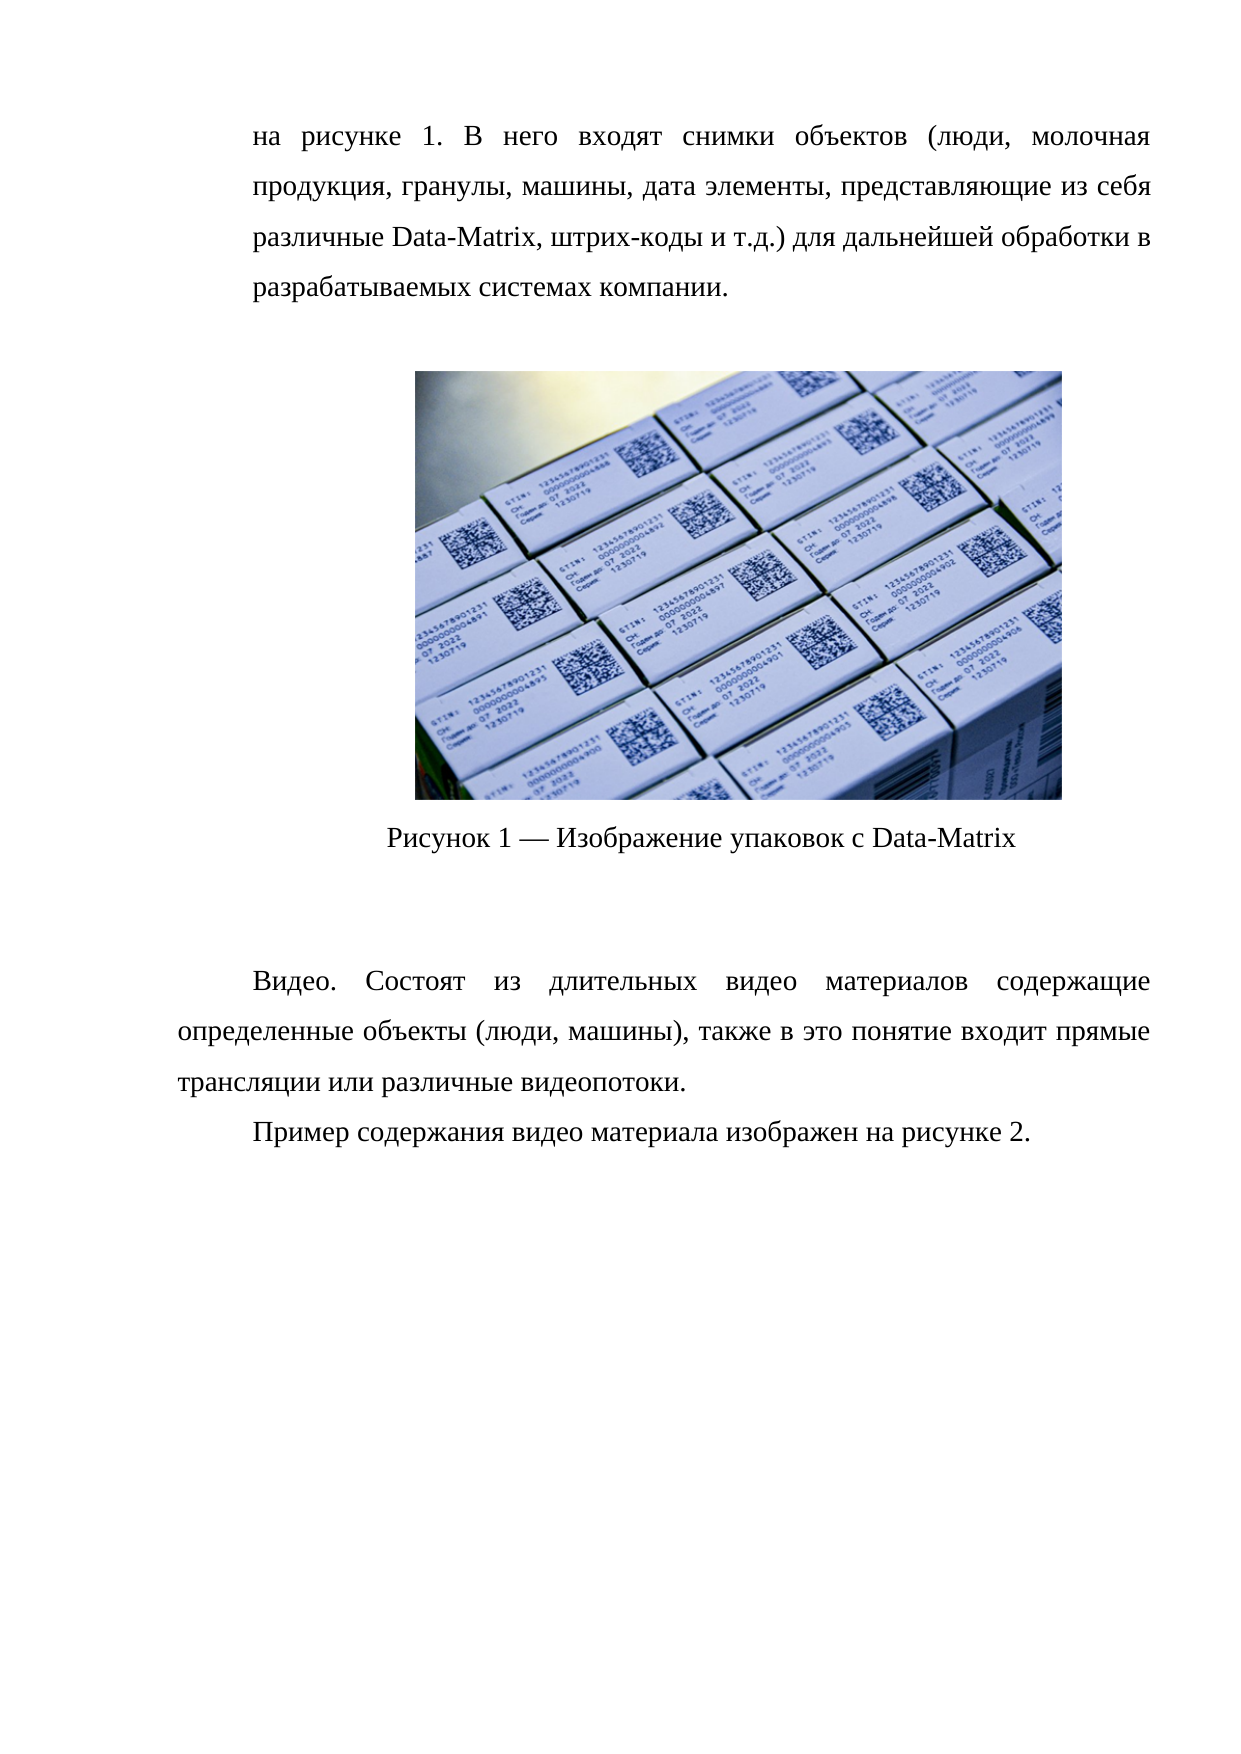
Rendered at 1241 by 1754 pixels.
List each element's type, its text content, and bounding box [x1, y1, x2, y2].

picture [413, 369, 1064, 802]
text Рисунок 1 — Изображение упаковок с Data-Matrix [177, 820, 1152, 853]
list Пример содержания видео материала изображен на рисунке 2. [177, 1114, 1152, 1147]
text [252, 118, 1152, 303]
list Видео. Состоят из длительных видео материалов содержащие определенные объекты (люди, машины), также в это понятие входит прямые трансляции или различные видеопотоки. [177, 963, 1152, 1097]
